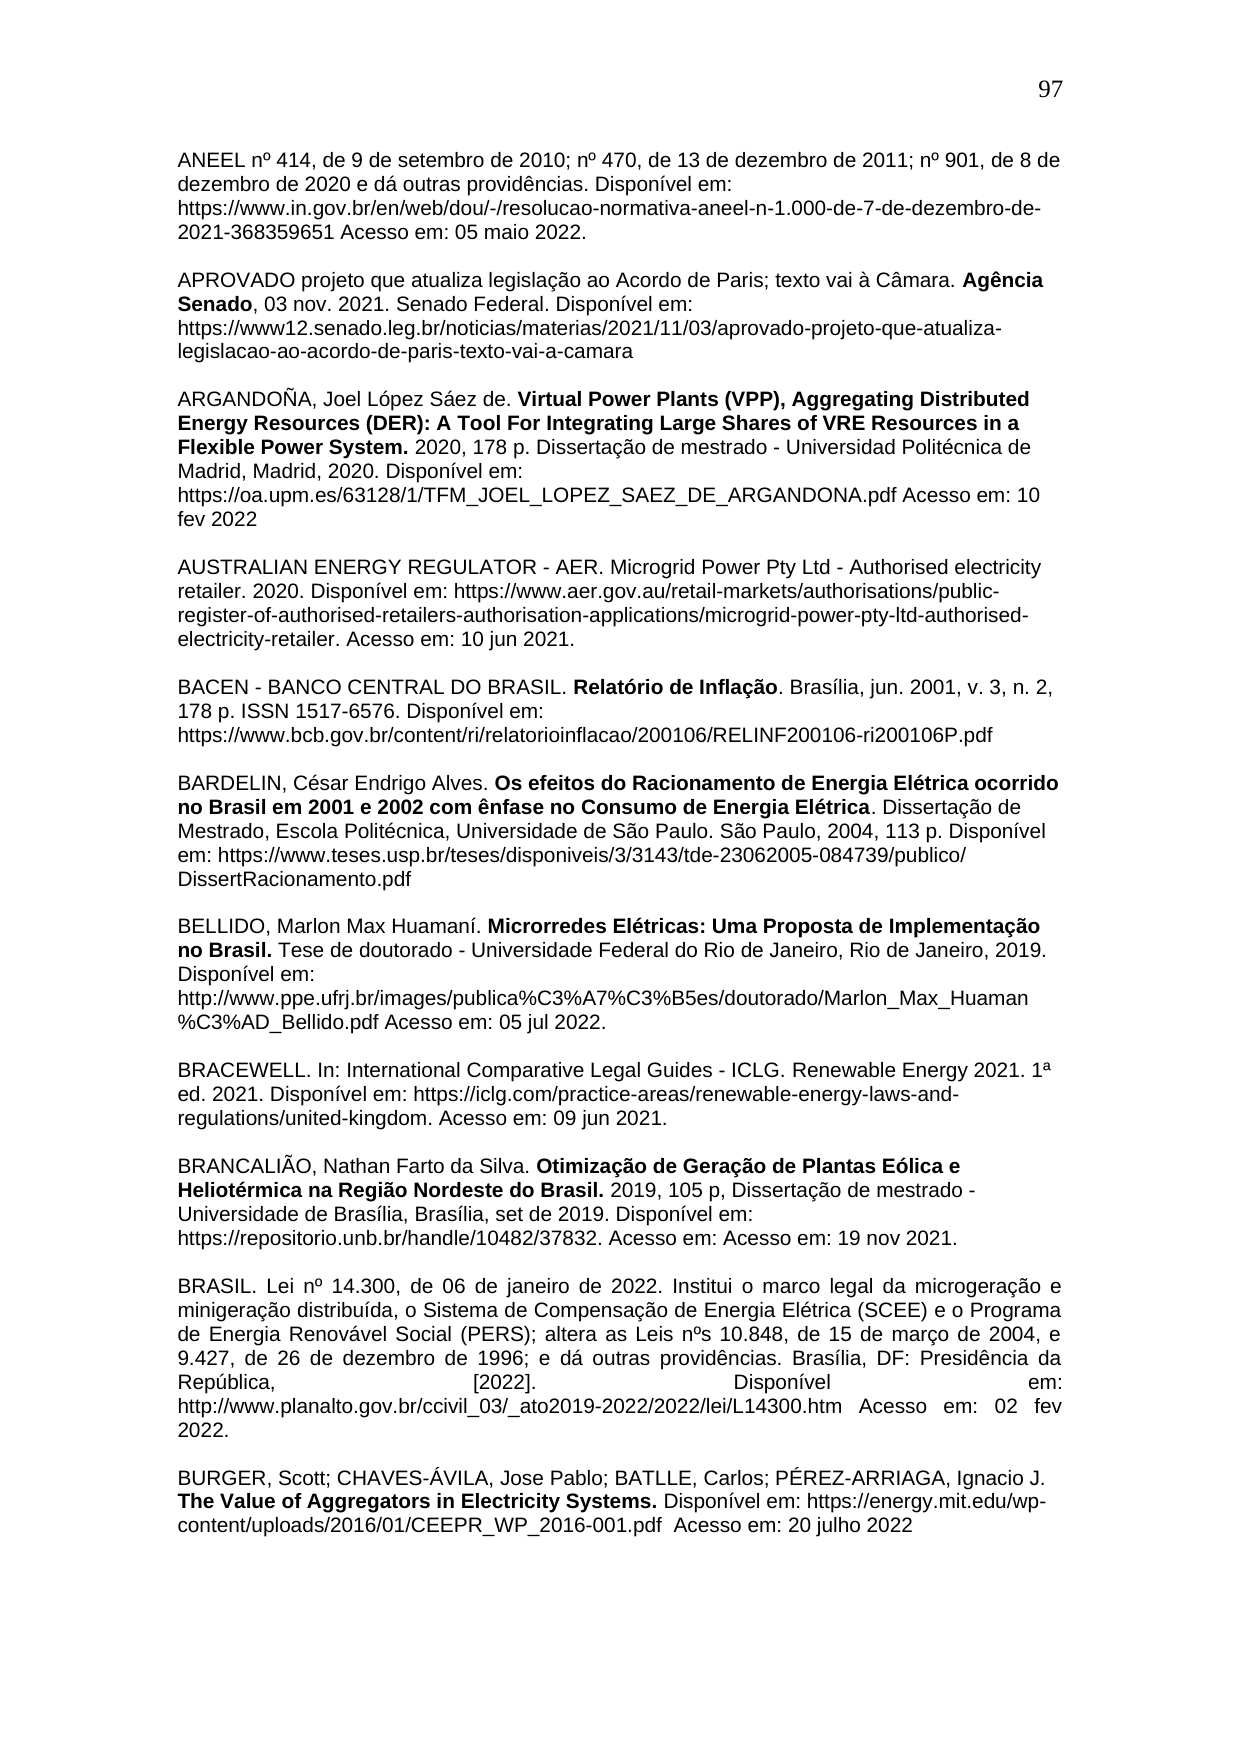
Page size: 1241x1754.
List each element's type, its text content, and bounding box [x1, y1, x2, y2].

text AUSTRALIAN ENERGY REGULATOR - AER. Microgrid Power Pty Ltd - Authorised electricity retailer. 2020. Disponível em: https://www.aer.gov.au/retail-markets/authorisations/public-register-of-authorised-retailers-authorisation-applications/microgrid-power-pty-ltd-authorised-electricity-retailer. Acesso em: 10 jun 2021. [177, 555, 1063, 651]
text ARGANDOÑA, Joel López Sáez de. Virtual Power Plants (VPP), Aggregating Distributed Energy Resources (DER): A Tool For Integrating Large Shares of VRE Resources in a Flexible Power System. 2020, 178 p. Dissertação de mestrado - Universidad Politécnica de Madrid, Madrid, 2020. Disponível em: https://oa.upm.es/63128/1/TFM_JOEL_LOPEZ_SAEZ_DE_ARGANDONA.pdf Acesso em: 10 fev 2022 [177, 387, 1063, 531]
text BRACEWELL. In: International Comparative Legal Guides - ICLG. Renewable Energy 2021. 1ª ed. 2021. Disponível em: https://iclg.com/practice-areas/renewable-energy-laws-and-regulations/united-kingdom. Acesso em: 09 jun 2021. [177, 1058, 1063, 1130]
text BURGER, Scott; CHAVES-ÁVILA, Jose Pablo; BATLLE, Carlos; PÉREZ-ARRIAGA, Ignacio J. The Value of Aggregators in Electricity Systems. Disponível em: https://energy.mit.edu/wp-content/uploads/2016/01/CEEPR_WP_2016-001.pdf Acesso em: 20 julho 2022 [177, 1465, 1063, 1537]
text BRANCALIÃO, Nathan Farto da Silva. Otimização de Geração de Plantas Eólica e Heliotérmica na Região Nordeste do Brasil. 2019, 105 p, Dissertação de mestrado - Universidade de Brasília, Brasília, set de 2019. Disponível em: https://repositorio.unb.br/handle/10482/37832. Acesso em: Acesso em: 19 nov 2021. [177, 1154, 1063, 1250]
text BARDELIN, César Endrigo Alves. Os efeitos do Racionamento de Energia Elétrica ocorrido no Brasil em 2001 e 2002 com ênfase no Consumo de Energia Elétrica. Dissertação de Mestrado, Escola Politécnica, Universidade de São Paulo. São Paulo, 2004, 113 p. Disponível em: https://www.teses.usp.br/teses/disponiveis/3/3143/tde-23062005-084739/publico/DissertRacionamento.pdf [177, 771, 1063, 890]
text BACEN - BANCO CENTRAL DO BRASIL. Relatório de Inflação. Brasília, jun. 2001, v. 3, n. 2, 178 p. ISSN 1517-6576. Disponível em: https://www.bcb.gov.br/content/ri/relatorioinflacao/200106/RELINF200106-ri200106P.pdf [177, 675, 1063, 747]
text ANEEL nº 414, de 9 de setembro de 2010; nº 470, de 13 de dezembro de 2011; nº 901, de 8 de dezembro de 2020 e dá outras providências. Disponível em: https://www.in.gov.br/en/web/dou/-/resolucao-normativa-aneel-n-1.000-de-7-de-dezembro-de-2021-368359651 Acesso em: 05 maio 2022. [177, 148, 1063, 243]
list BRASIL. Lei nº 14.300, de 06 de janeiro de 2022. Institui o marco legal da microgeração e minigeração distribuída, o Sistema de Compensação de Energia Elétrica (SCEE) e o Programa de Energia Renovável Social (PERS); altera as Leis nºs 10.848, de 15 de março de 2004, e 9.427, de 26 de dezembro de 1996; e dá outras providências. Brasília, DF: Presidência da República, [2022]. Disponível em: http://www.planalto.gov.br/ccivil_03/_ato2019-2022/2022/lei/L14300.htm Acesso em: 02 fev 2022. [177, 1274, 1063, 1441]
text BELLIDO, Marlon Max Huamaní. Microrredes Elétricas: Uma Proposta de Implementação no Brasil. Tese de doutorado - Universidade Federal do Rio de Janeiro, Rio de Janeiro, 2019. Disponível em: http://www.ppe.ufrj.br/images/publica%C3%A7%C3%B5es/doutorado/Marlon_Max_Huaman%C3%AD_Bellido.pdf Acesso em: 05 jul 2022. [177, 914, 1063, 1034]
text APROVADO projeto que atualiza legislação ao Acordo de Paris; texto vai à Câmara. Agência Senado, 03 nov. 2021. Senado Federal. Disponível em: https://www12.senado.leg.br/noticias/materias/2021/11/03/aprovado-projeto-que-atualiza-legislacao-ao-acordo-de-paris-texto-vai-a-camara [177, 267, 1063, 363]
